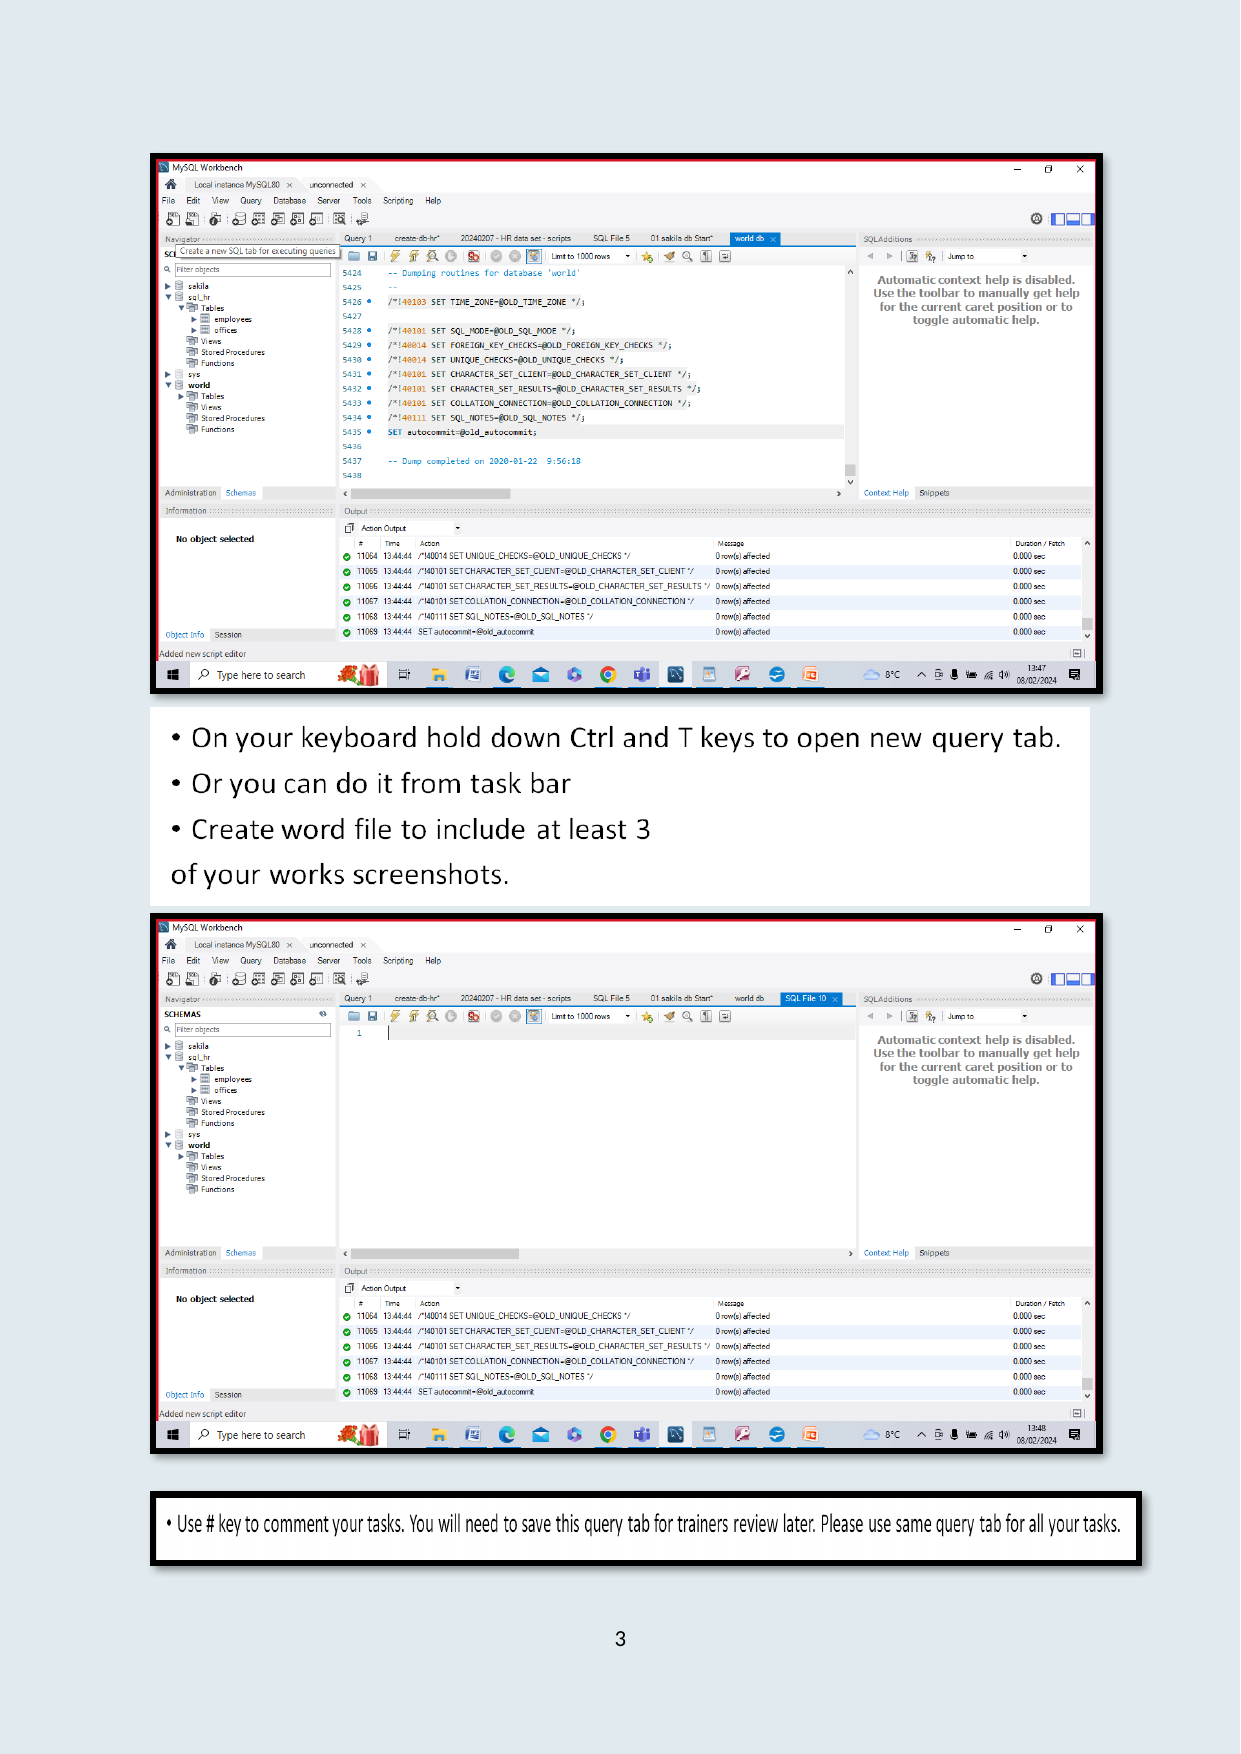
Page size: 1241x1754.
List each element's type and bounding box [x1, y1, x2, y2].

picture [156, 1498, 1136, 1560]
picture [156, 159, 1096, 688]
picture [150, 707, 1090, 906]
picture [156, 919, 1096, 1448]
